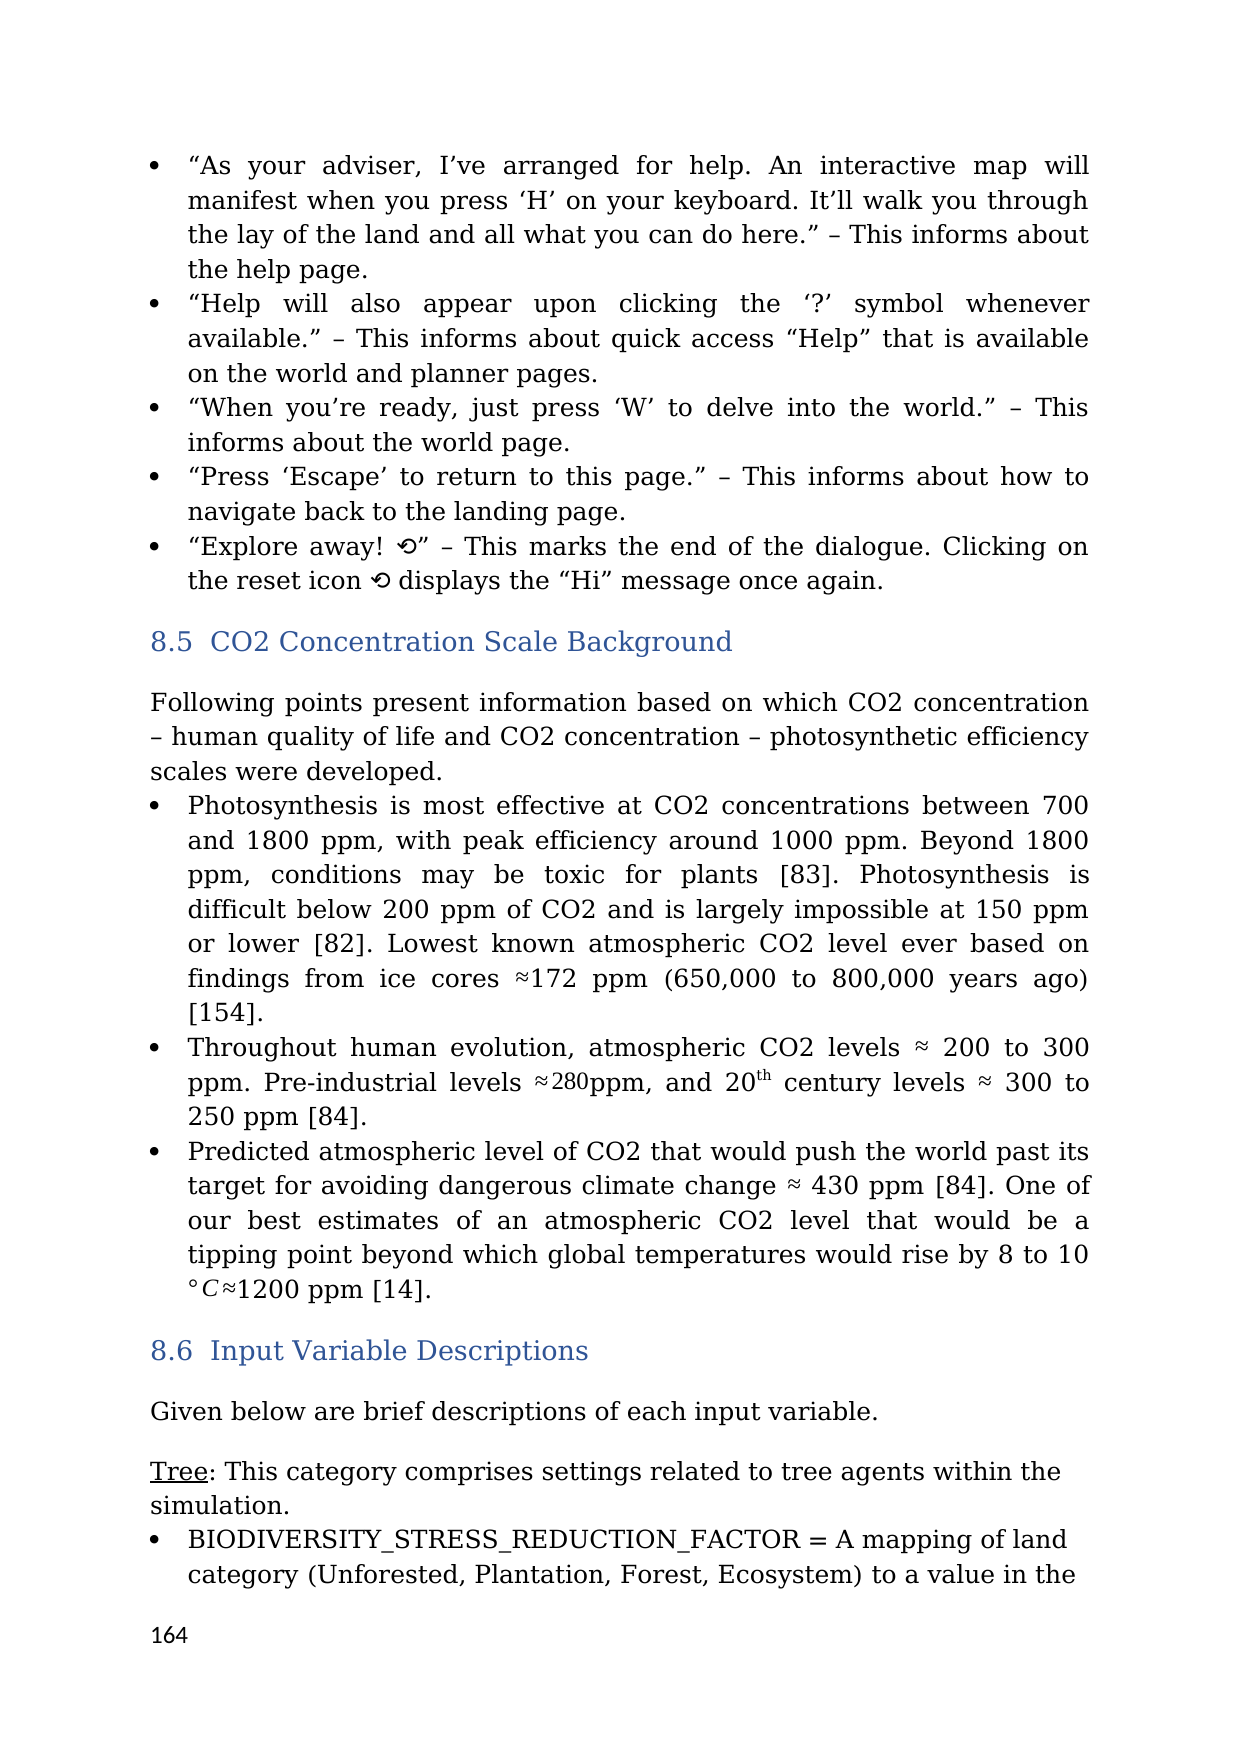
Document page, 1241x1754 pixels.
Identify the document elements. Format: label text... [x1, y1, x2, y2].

list “Help will also appear upon clicking the ‘?’ symbol whenever available.” – This informs about quick access “Help” that is available on the world and planner pages. [150, 288, 1090, 387]
text Tree: This category comprises settings related to tree agents within the simulation. [150, 1455, 1090, 1519]
list Throughout human evolution, atmospheric CO2 levels 200 to 300 ppm. Pre-industrial levels ppm, and 20th century levels 300 to 250 ppm [84]. [150, 1032, 1090, 1131]
list Predicted atmospheric level of CO2 that would push the world past its target for avoiding dangerous climate change 430 ppm [84]. One of our best estimates of an atmospheric CO2 level that would be a tipping point beyond which global temperatures would rise by 8 to 10 1200 ppm [14]. [150, 1135, 1090, 1304]
list “Explore away! ⟲” – This marks the end of the dialogue. Clicking on the reset icon ⟲ displays the “Hi” message once again. [150, 530, 1090, 595]
subtitle CO2 Concentration Scale Background [150, 624, 1090, 657]
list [150, 1524, 1090, 1589]
subtitle Input Variable Descriptions [150, 1333, 1090, 1366]
list Photosynthesis is most effective at CO2 concentrations between 700 and 1800 ppm, with peak efficiency around 1000 ppm. Beyond 1800 ppm, conditions may be toxic for plants [83]. Photosynthesis is difficult below 200 ppm of CO2 and is largely impossible at 150 ppm or lower [82]. Lowest known atmospheric CO2 level ever based on findings from ice cores 172 ppm (650,000 to 800,000 years ago) [154]. [150, 790, 1090, 1027]
text Given below are brief descriptions of each input variable. [150, 1396, 1090, 1426]
list “When you’re ready, just press ‘W’ to delve into the world.” – This informs about the world page. [150, 392, 1090, 456]
text Following points present information based on which CO2 concentration – human quality of life and CO2 concentration – photosynthetic efficiency scales were developed. [150, 687, 1090, 786]
list “As your adviser, I’ve arranged for help. An interactive map will manifest when you press ‘H’ on your keyboard. It’ll walk you through the lay of the land and all what you can do here.” – This informs about the help page. [150, 150, 1090, 284]
list “Press ‘Escape’ to return to this page.” – This informs about how to navigate back to the landing page. [150, 461, 1090, 526]
